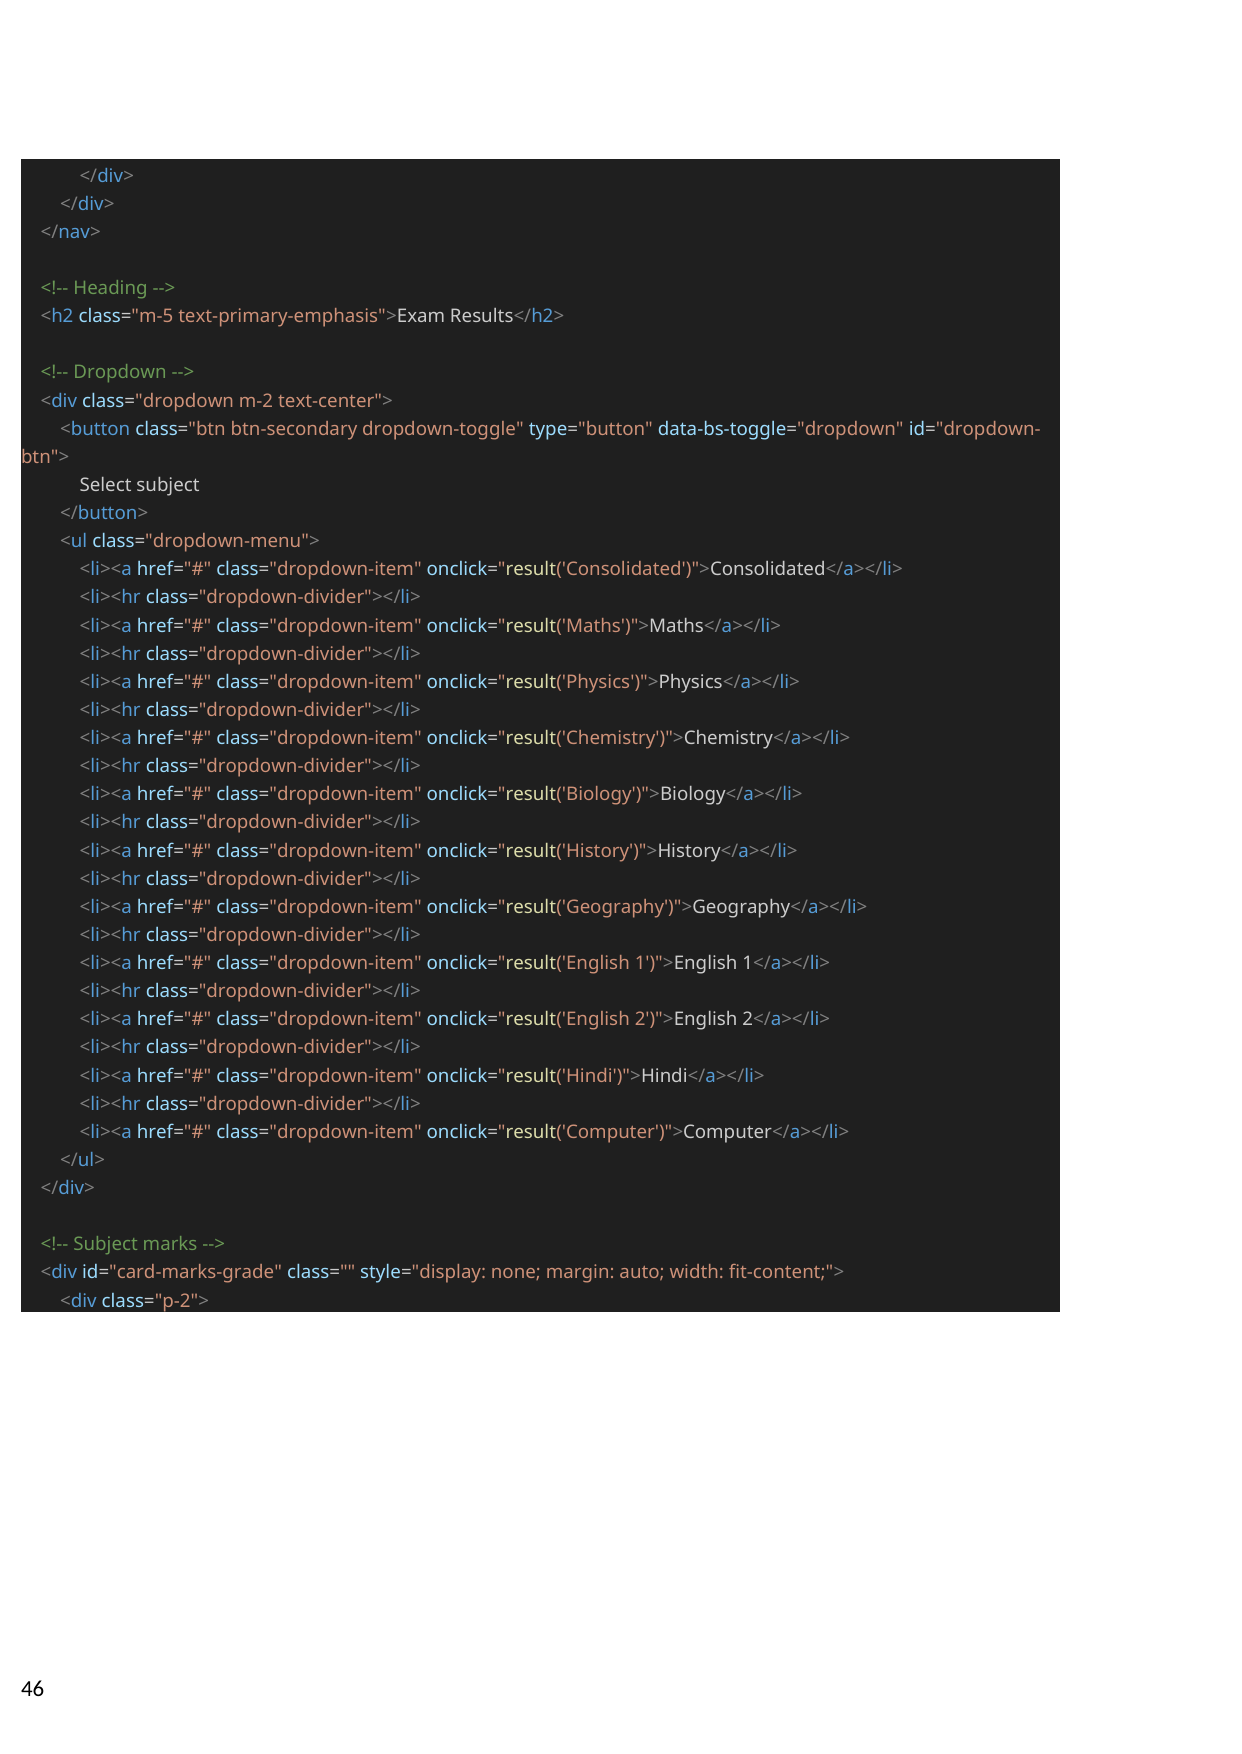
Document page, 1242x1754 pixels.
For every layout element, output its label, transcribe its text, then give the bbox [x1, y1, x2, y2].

text <li><hr class="dropdown-divider"></li> [21, 694, 1060, 722]
text <li><a href="#" class="dropdown-item" onclick="result('Consolidated')">Consolidated</a></li> [21, 553, 1060, 581]
text <li><a href="#" class="dropdown-item" onclick="result('Biology')">Biology</a></li> [21, 778, 1060, 806]
text <li><a href="#" class="dropdown-item" onclick="result('History')">History</a></li> [21, 834, 1060, 862]
text <li><hr class="dropdown-divider"></li> [21, 919, 1060, 947]
text <li><a href="#" class="dropdown-item" onclick="result('Hindi')">Hindi</a></li> [21, 1059, 1060, 1087]
text <li><a href="#" class="dropdown-item" onclick="result('Chemistry')">Chemistry</a></li> [21, 722, 1060, 750]
text </nav> [21, 216, 1060, 244]
text <div id="card-marks-grade" class="" style="display: none; margin: auto; width: fit-content;"> [21, 1256, 1060, 1284]
text <li><hr class="dropdown-divider"></li> [21, 1031, 1060, 1059]
text <li><a href="#" class="dropdown-item" onclick="result('Physics')">Physics</a></li> [21, 666, 1060, 694]
text <li><hr class="dropdown-divider"></li> [21, 806, 1060, 834]
text </div> [21, 1172, 1060, 1200]
text <ul class="dropdown-menu"> [21, 525, 1060, 553]
text <li><hr class="dropdown-divider"></li> [21, 1087, 1060, 1116]
text <li><a href="#" class="dropdown-item" onclick="result('Computer')">Computer</a></li> [21, 1116, 1060, 1144]
text <li><a href="#" class="dropdown-item" onclick="result('Maths')">Maths</a></li> [21, 609, 1060, 637]
text <div class="p-2"> [21, 1284, 1060, 1312]
text <h2 class="m-5 text-primary-emphasis">Exam Results</h2> [21, 300, 1060, 328]
text <li><hr class="dropdown-divider"></li> [21, 637, 1060, 666]
text <li><hr class="dropdown-divider"></li> [21, 975, 1060, 1003]
text <div class="dropdown m-2 text-center"> [21, 384, 1060, 412]
text </div> [21, 187, 1060, 216]
text <li><a href="#" class="dropdown-item" onclick="result('English 1')">English 1</a></li> [21, 947, 1060, 975]
text <li><hr class="dropdown-divider"></li> [21, 750, 1060, 778]
text </button> [21, 497, 1060, 525]
text <li><a href="#" class="dropdown-item" onclick="result('English 2')">English 2</a></li> [21, 1003, 1060, 1031]
text <!-- Subject marks --> [21, 1228, 1060, 1256]
text <li><hr class="dropdown-divider"></li> [21, 862, 1060, 891]
text Select subject [21, 469, 1060, 497]
text </ul> [21, 1144, 1060, 1172]
text </div> [21, 159, 1060, 187]
text <!-- Heading --> [21, 272, 1060, 300]
text <li><a href="#" class="dropdown-item" onclick="result('Geography')">Geography</a></li> [21, 891, 1060, 919]
text <!-- Dropdown --> [21, 356, 1060, 384]
text <button class="btn btn-secondary dropdown-toggle" type="button" data-bs-toggle="dropdown" id="dropdown-btn"> [21, 412, 1060, 469]
text <li><hr class="dropdown-divider"></li> [21, 581, 1060, 609]
